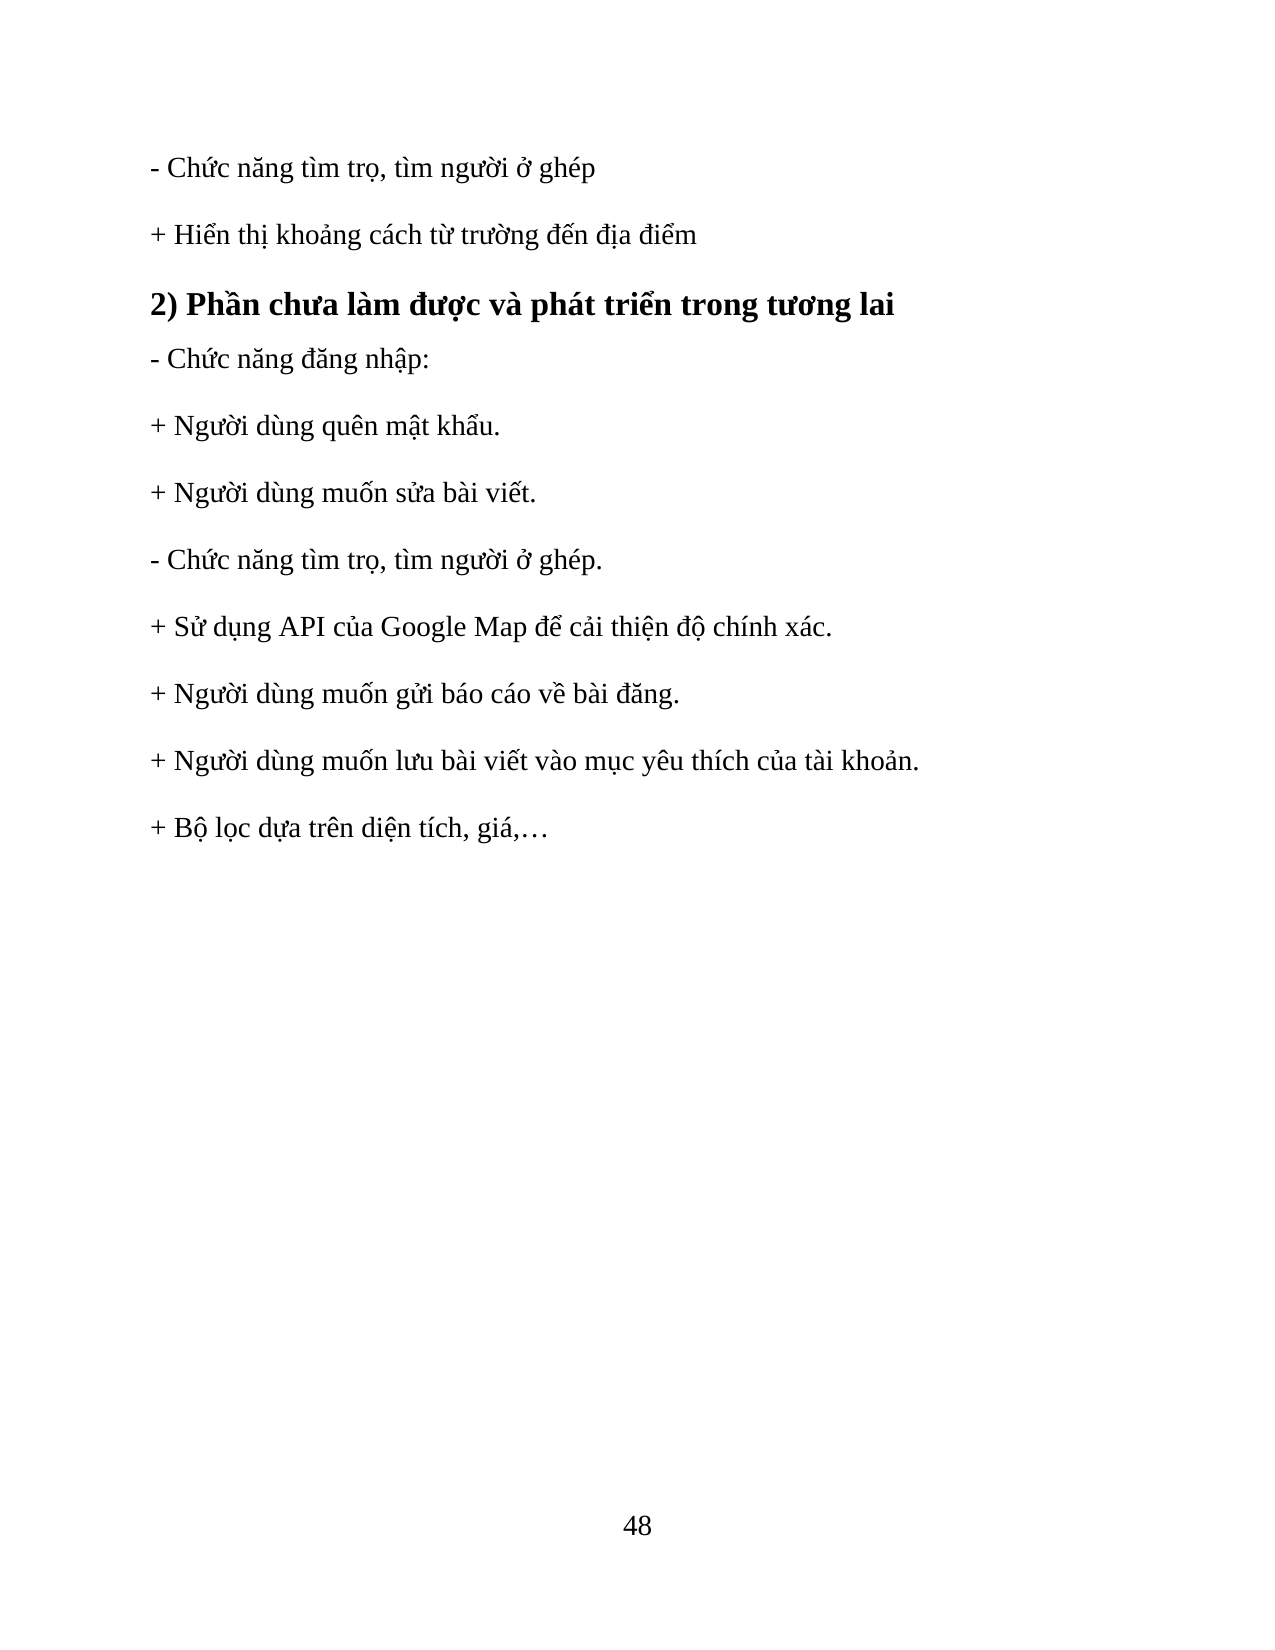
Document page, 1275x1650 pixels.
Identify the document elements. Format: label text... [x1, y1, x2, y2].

text + Người dùng muốn sửa bài viết. [150, 475, 1125, 509]
text - Chức năng tìm trọ, tìm người ở ghép. [150, 542, 1125, 576]
text - Chức năng tìm trọ, tìm người ở ghép [150, 150, 1125, 183]
subtitle 2) Phần chưa làm được và phát triển trong tương lai [150, 284, 1125, 322]
text + Người dùng quên mật khẩu. [150, 408, 1125, 442]
text + Người dùng muốn gửi báo cáo về bài đăng. [150, 676, 1125, 710]
text - Chức năng đăng nhập: [150, 341, 1125, 375]
text + Sử dụng API của Google Map để cải thiện độ chính xác. [150, 609, 1125, 643]
text + Người dùng muốn lưu bài viết vào mục yêu thích của tài khoản. [150, 743, 1125, 777]
text + Bộ lọc dựa trên diện tích, giá,… [150, 810, 1125, 844]
text + Hiển thị khoảng cách từ trường đến địa điểm [150, 217, 1125, 251]
